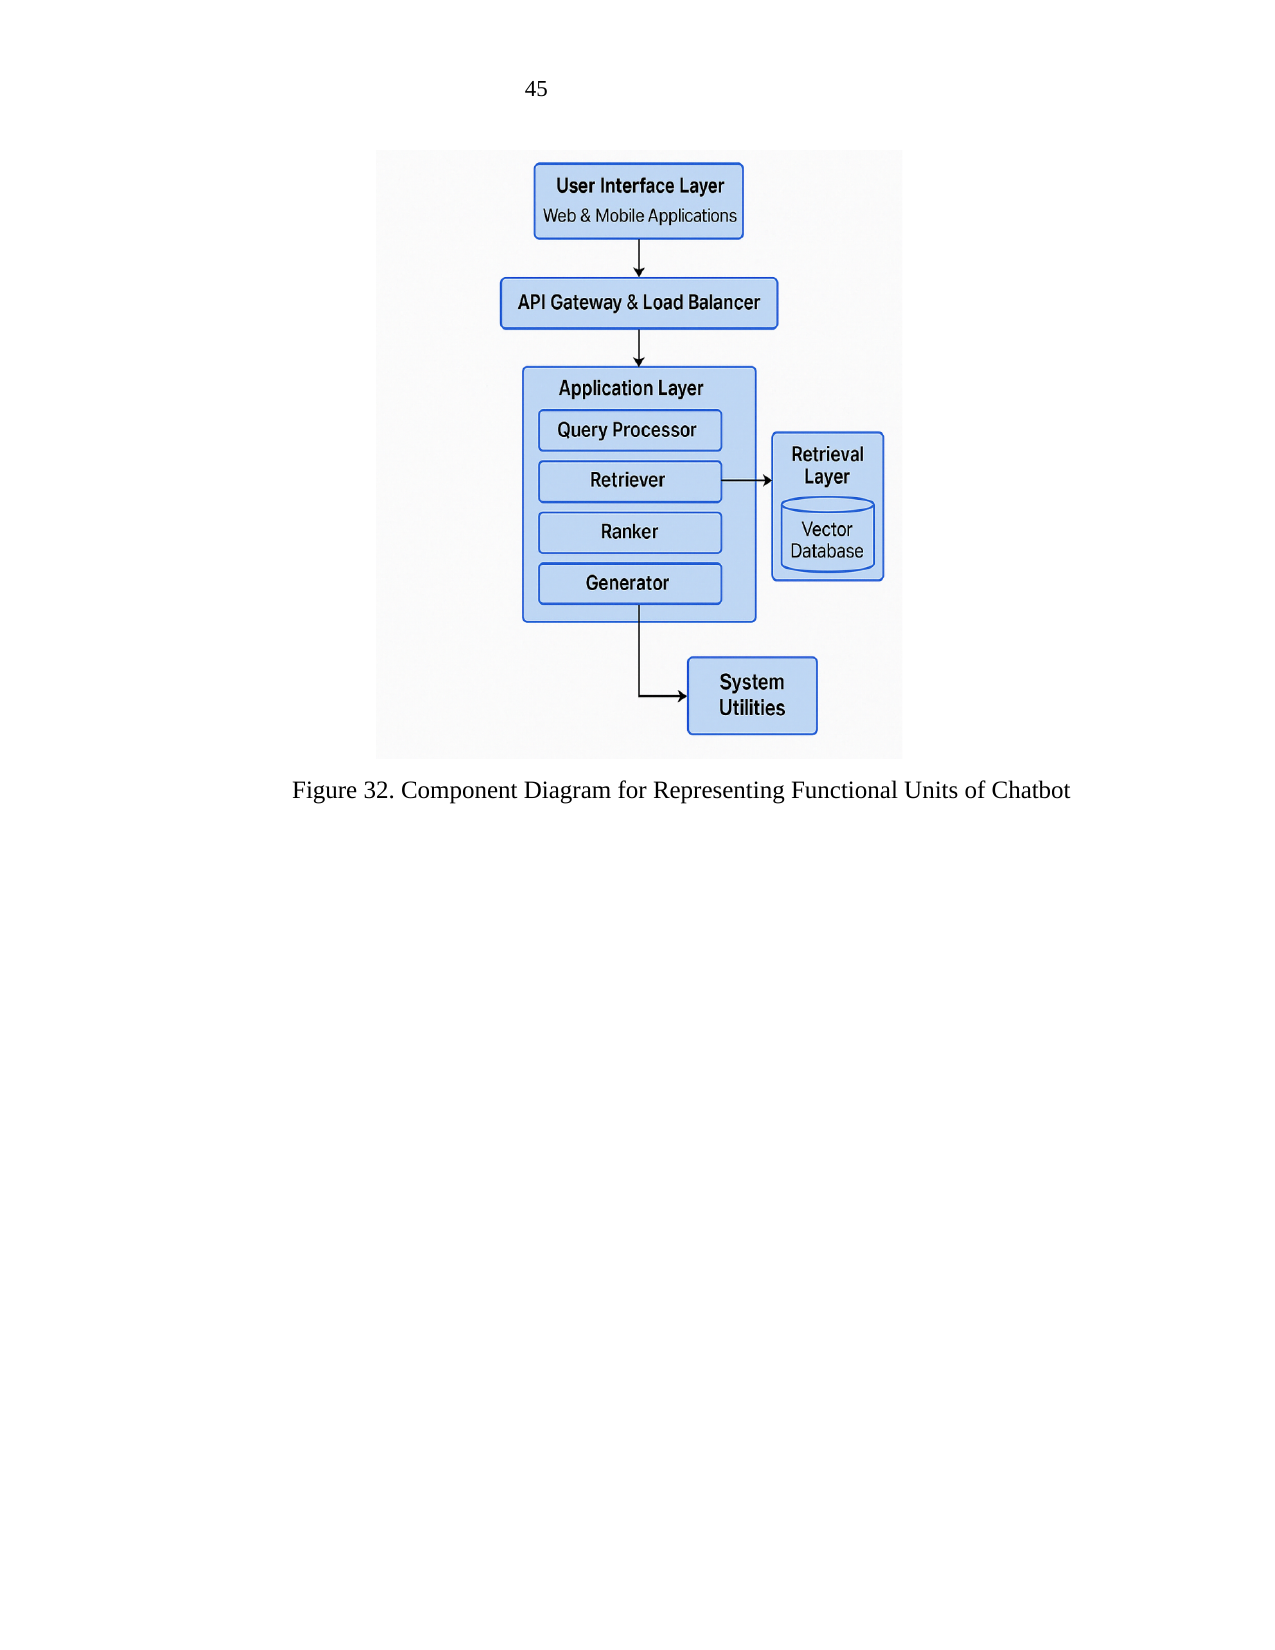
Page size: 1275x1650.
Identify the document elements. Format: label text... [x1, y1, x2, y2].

picture [376, 150, 903, 759]
text Figure 32. Component Diagram for Representing Functional Units of Chatbot [237, 775, 1125, 804]
